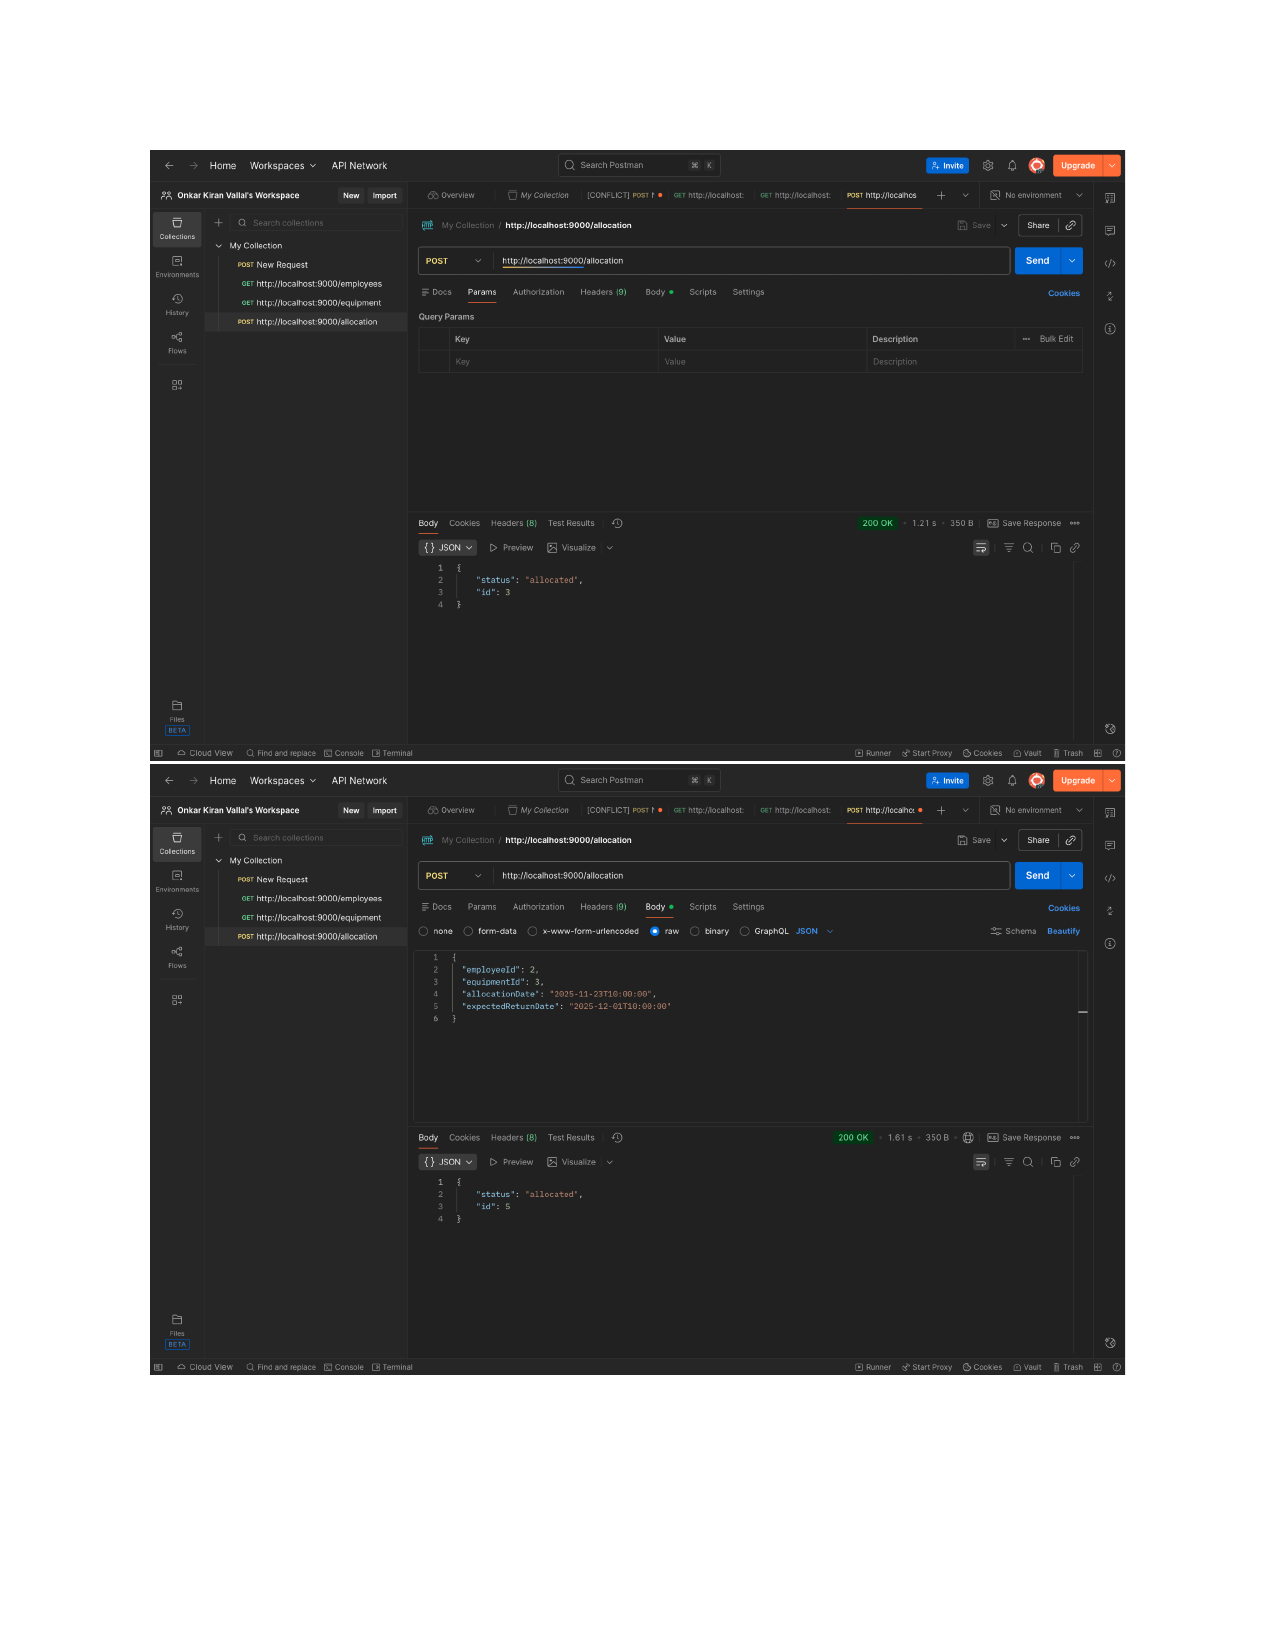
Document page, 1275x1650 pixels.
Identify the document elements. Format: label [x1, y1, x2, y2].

picture [150, 764, 1125, 1375]
picture [150, 150, 1125, 761]
